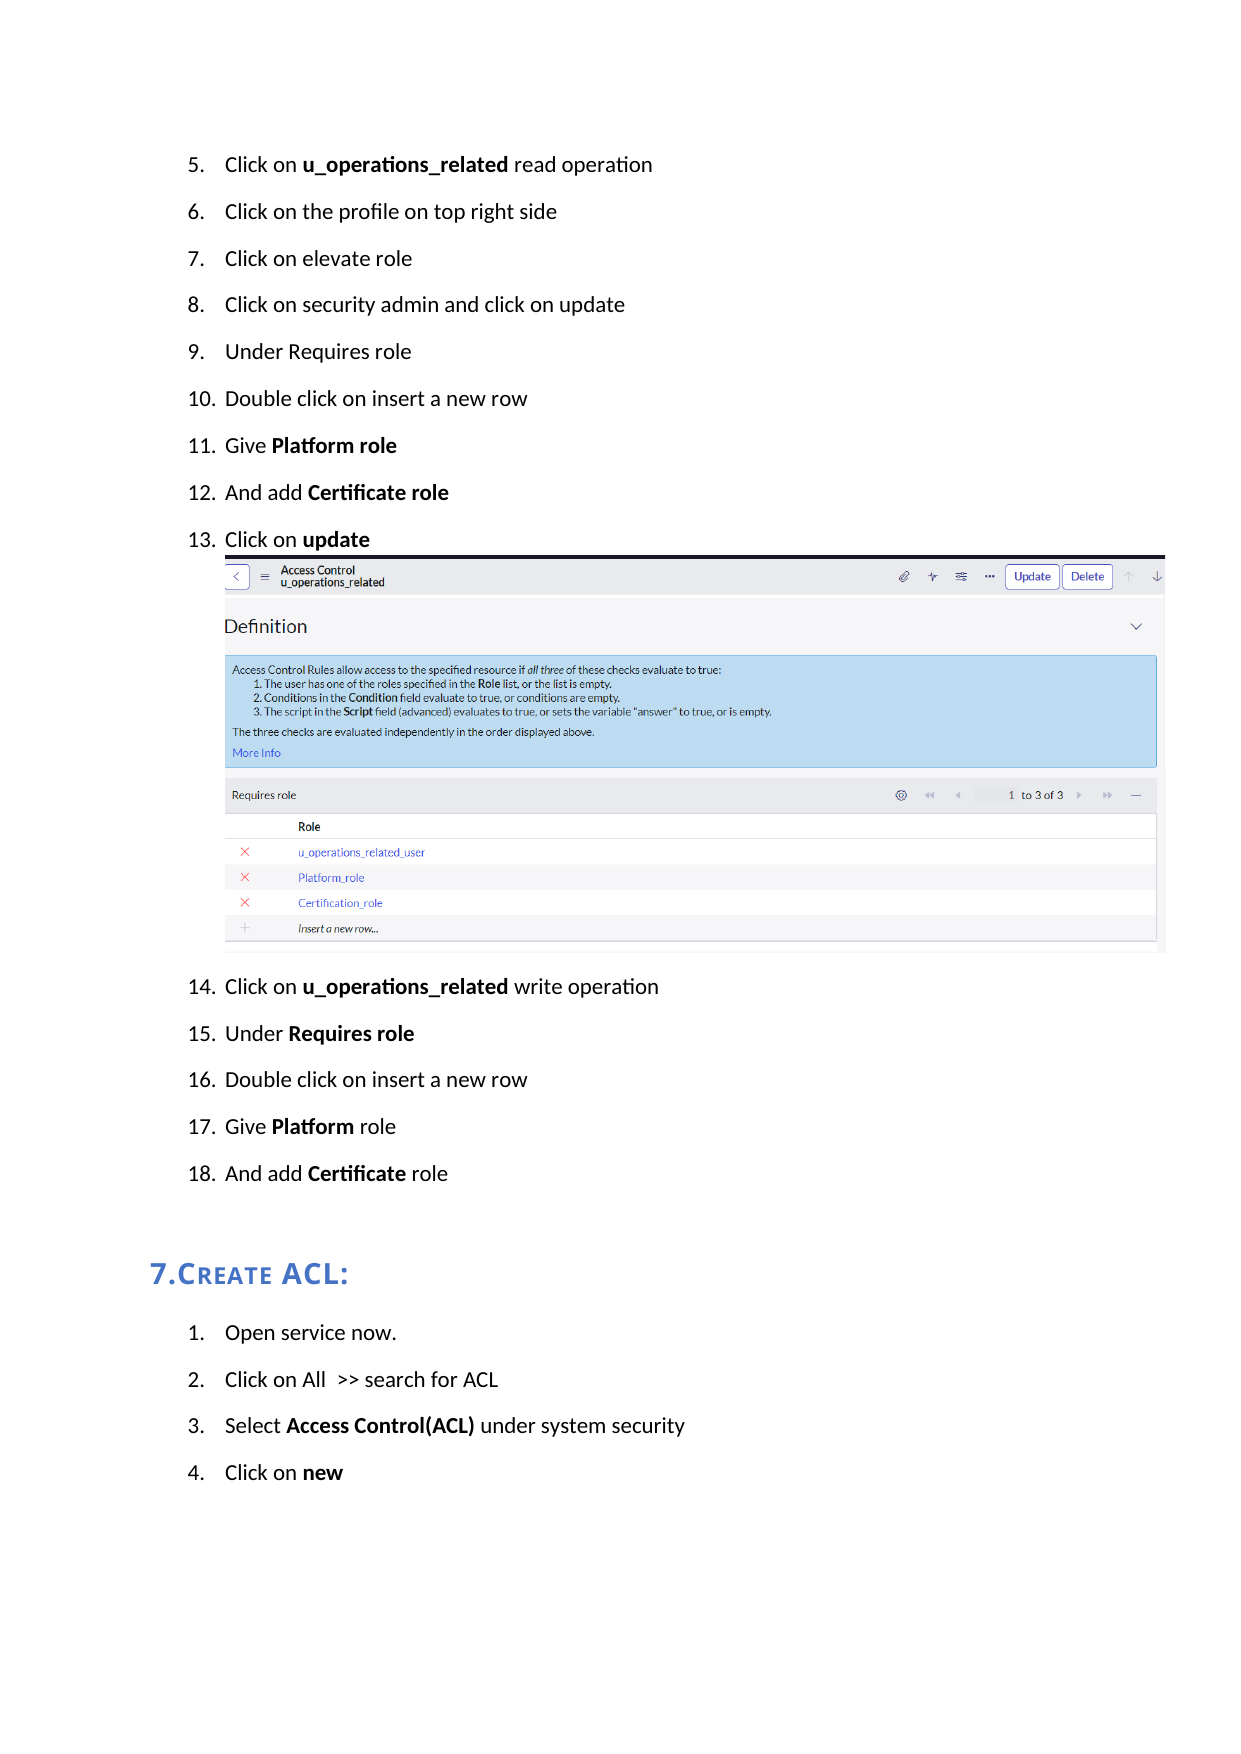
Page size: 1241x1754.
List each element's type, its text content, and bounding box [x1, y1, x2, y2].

list Click on new [187, 1458, 1090, 1486]
list Select Access Control(ACL) under system security [187, 1412, 1090, 1439]
list Under Requires role [187, 1019, 1090, 1047]
list Click on security admin and click on update [187, 291, 1090, 319]
list And add Certificate role [187, 478, 1090, 506]
list Click on All >> search for ACL [187, 1365, 1090, 1393]
list Give Platform role [187, 1112, 1090, 1141]
list Click on the profile on top right side [187, 197, 1090, 225]
list Open service now. [187, 1318, 1090, 1346]
list Click on elevate role [187, 244, 1090, 272]
list Click on u_operations_related read operation [187, 150, 1090, 178]
list Double click on insert a new row [187, 384, 1090, 412]
list Click on u_operations_related write operation [187, 972, 1090, 1000]
picture [225, 555, 1166, 953]
list And add Certificate role [187, 1159, 1090, 1187]
list Double click on insert a new row [187, 1066, 1090, 1094]
list Give Platform role [187, 431, 1090, 459]
list Under Requires role [187, 337, 1090, 366]
subtitle 7.Create ACL: [150, 1253, 1090, 1293]
